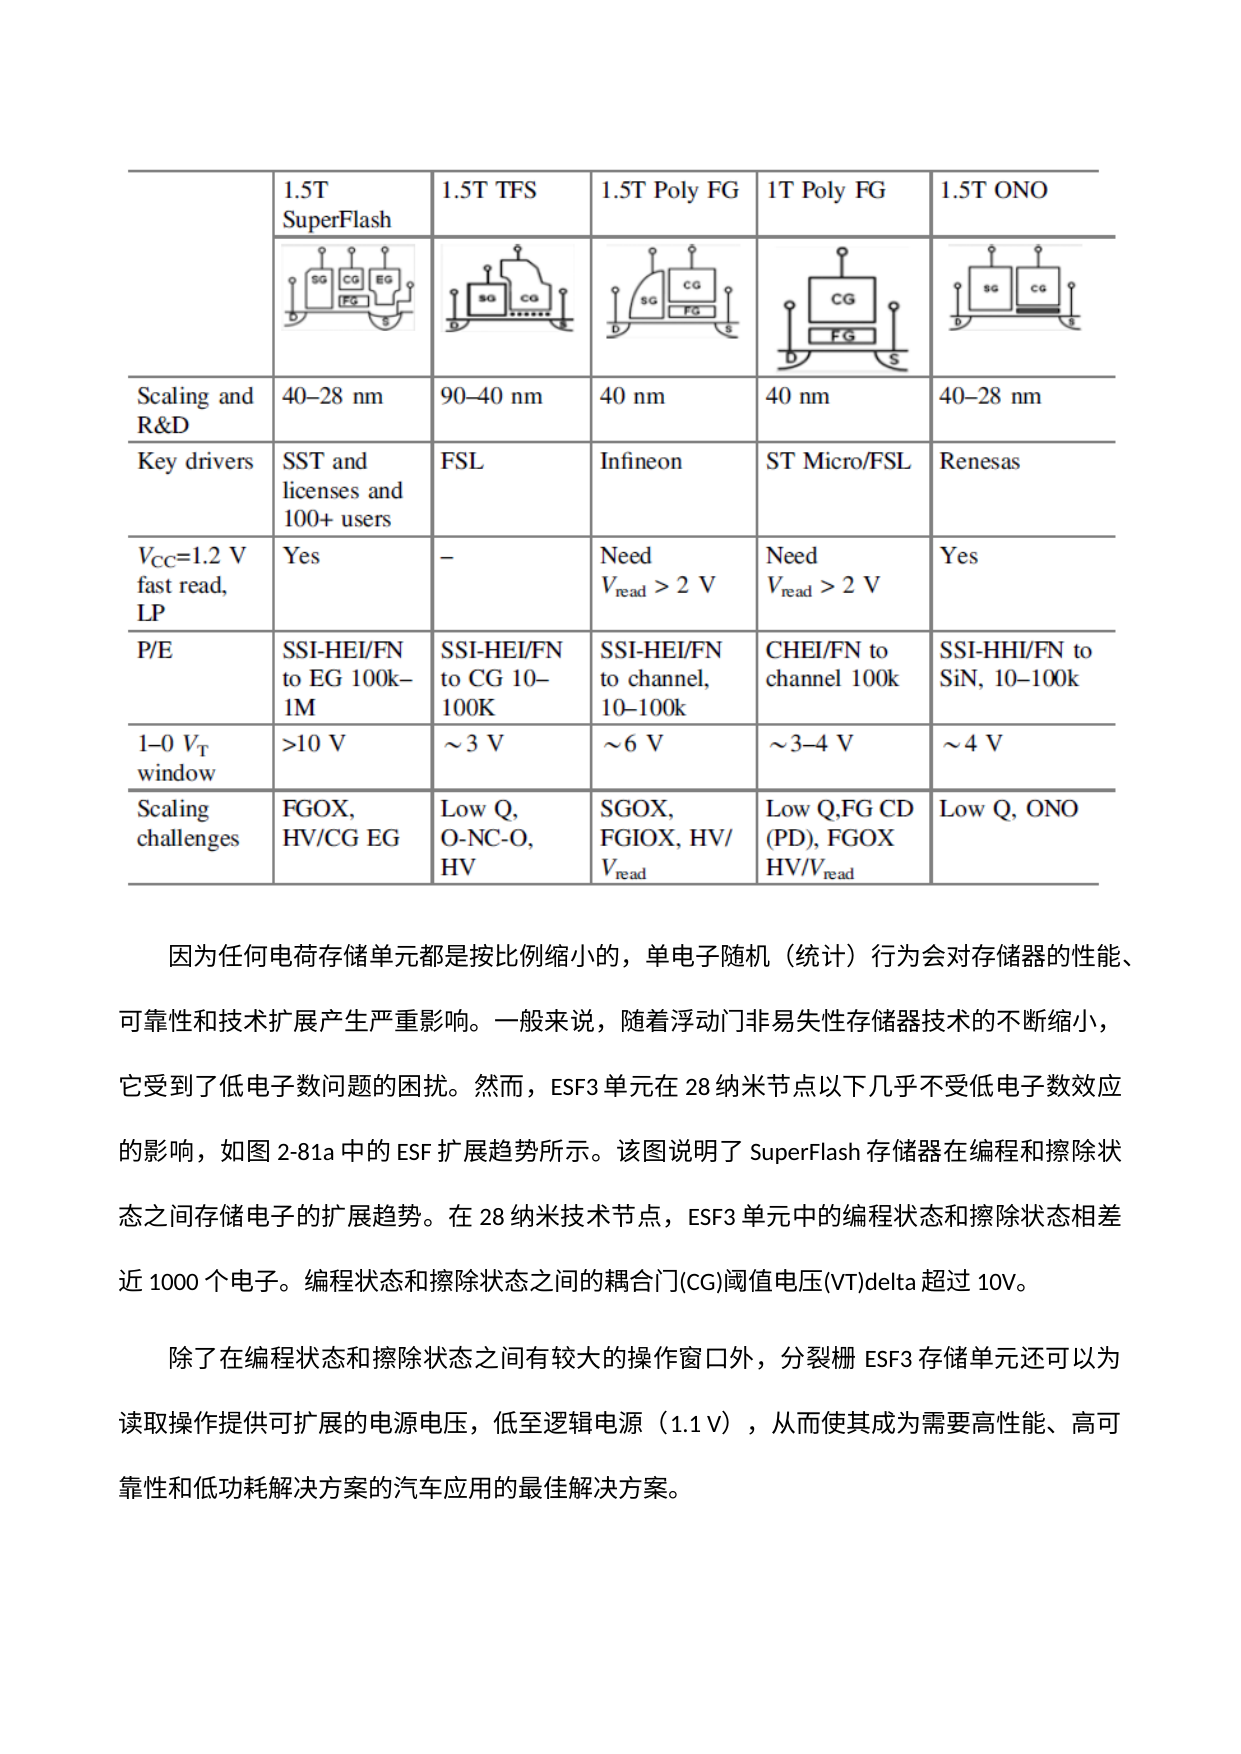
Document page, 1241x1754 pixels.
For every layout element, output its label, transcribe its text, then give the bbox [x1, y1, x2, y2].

picture [118, 162, 1122, 892]
text 除了在编程状态和擦除状态之间有较大的操作窗口外，分裂栅ESF3存储单元还可以为读取操作提供可扩展的电源电压，低至逻辑电源（1.1 V），从而使其成为需要高性能、高可靠性和低功耗解决方案的汽车应用的最佳解决方案。 [118, 1324, 1122, 1519]
